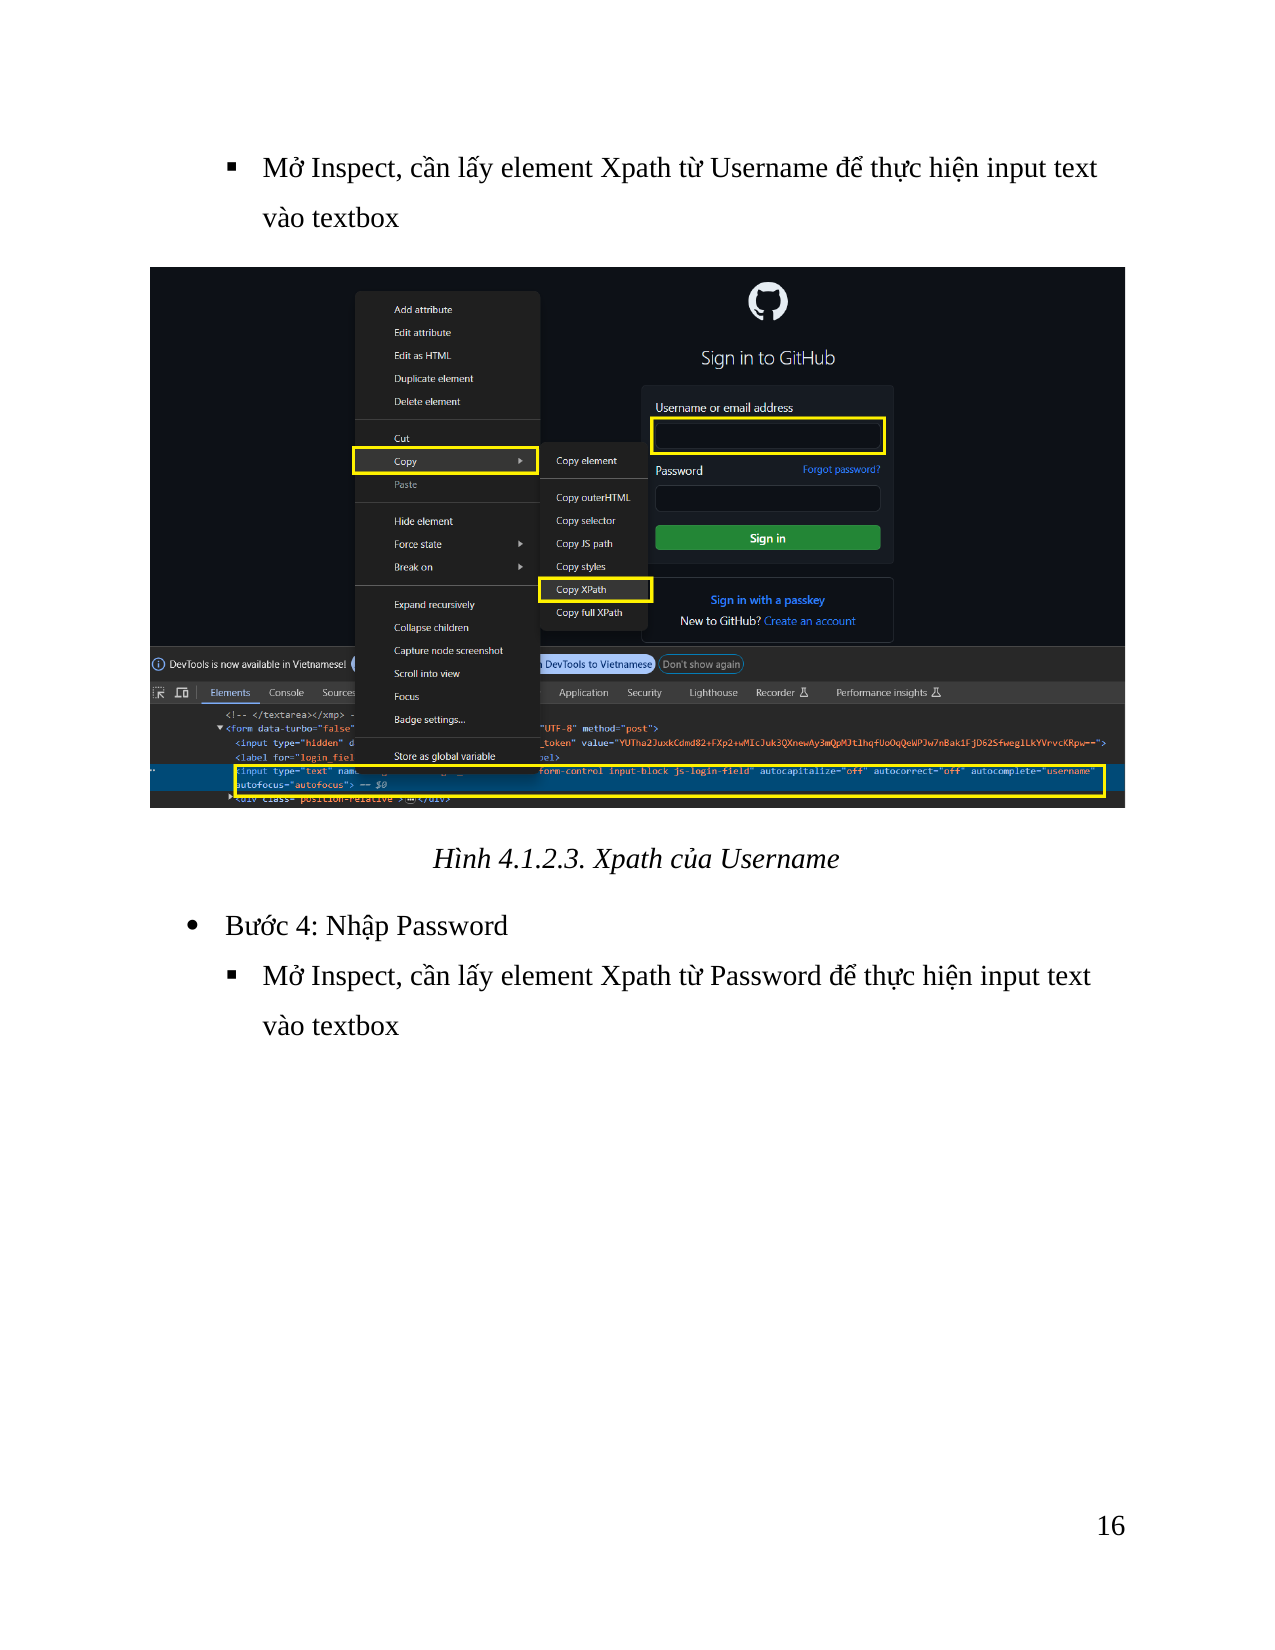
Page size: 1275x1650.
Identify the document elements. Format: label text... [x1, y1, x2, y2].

list Bước 4: Nhập Password [187, 908, 1125, 941]
picture [150, 267, 1125, 808]
list Mở Inspect, cần lấy element Xpath từ Password để thực hiện input text vào textbox [225, 958, 1125, 1042]
text Hình 4.1.2.3. Xpath của Username [150, 841, 1125, 874]
list Mở Inspect, cần lấy element Xpath từ Username để thực hiện input text vào textbox [225, 150, 1125, 234]
